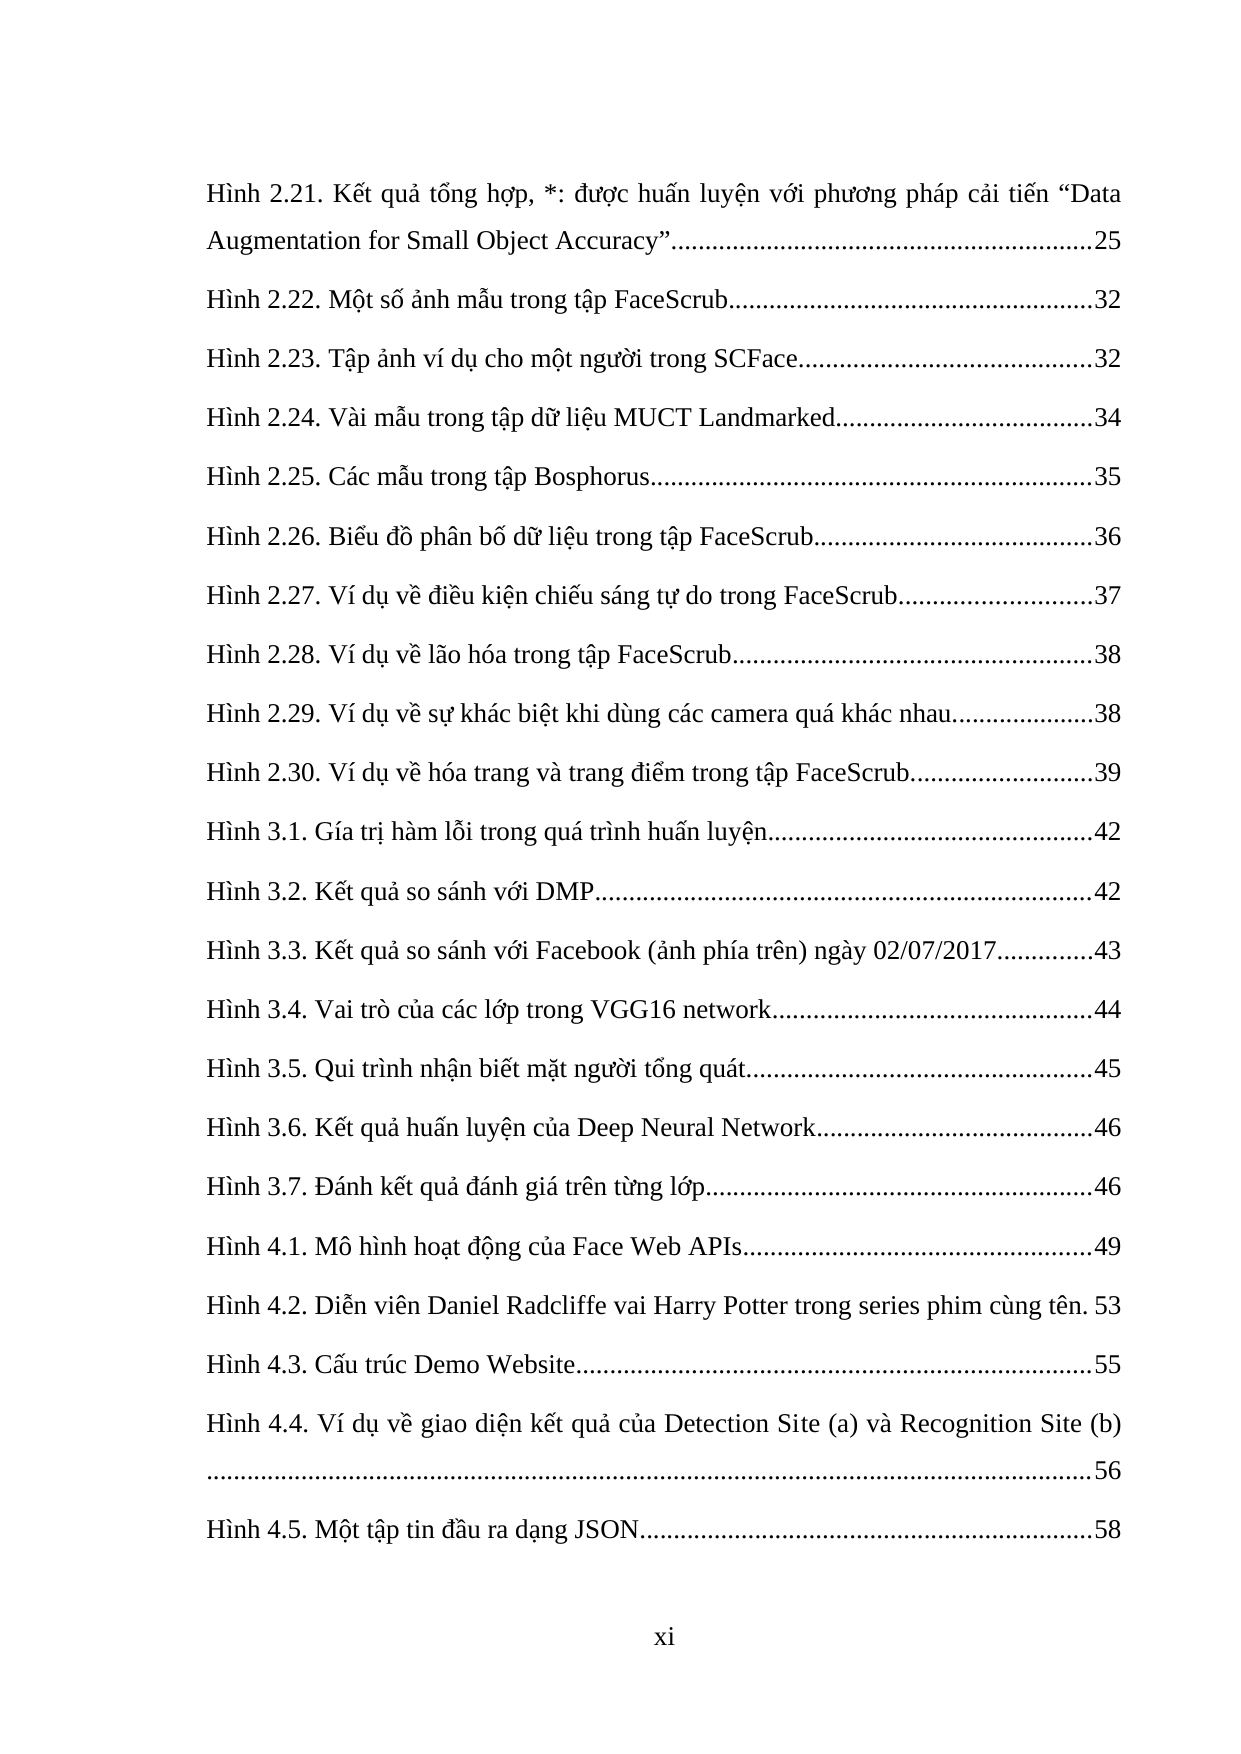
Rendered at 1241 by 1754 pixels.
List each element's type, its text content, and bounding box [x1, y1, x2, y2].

text Hình 4.2. Diễn viên Daniel Radcliffe vai Harry Potter trong series phim cùng tên. 53 [206, 1289, 1122, 1320]
text Hình 3.3. Kết quả so sánh với Facebook (ảnh phía trên) ngày 02/07/2017 43 [206, 934, 1122, 965]
text Hình 2.24. Vài mẫu trong tập dữ liệu MUCT Landmarked 34 [206, 401, 1122, 432]
text Hình 2.22. Một số ảnh mẫu trong tập FaceScrub 32 [206, 283, 1122, 314]
text Hình 2.23. Tập ảnh ví dụ cho một người trong SCFace 32 [206, 342, 1122, 373]
text Hình 2.30. Ví dụ về hóa trang và trang điểm trong tập FaceScrub. 39 [206, 756, 1122, 787]
text Hình 4.3. Cấu trúc Demo Website 55 [206, 1348, 1122, 1379]
text Hình 3.1. Gía trị hàm lỗi trong quá trình huấn luyện. 42 [206, 816, 1122, 847]
text Hình 2.29. Ví dụ về sự khác biệt khi dùng các camera quá khác nhau. 38 [206, 697, 1122, 728]
text Hình 4.1. Mô hình hoạt động của Face Web APIs 49 [206, 1230, 1122, 1261]
text Hình 3.7. Đánh kết quả đánh giá trên từng lớp 46 [206, 1171, 1122, 1202]
text Hình 3.4. Vai trò của các lớp trong VGG16 network 44 [206, 993, 1122, 1024]
text Hình 2.25. Các mẫu trong tập Bosphorus 35 [206, 461, 1122, 492]
text Hình 3.6. Kết quả huấn luyện của Deep Neural Network 46 [206, 1111, 1122, 1142]
text Hình 4.4. Ví dụ về giao diện kết quả của Detection Site (a) và Recognition Site (b) 56 [206, 1407, 1122, 1485]
text Hình 2.26. Biểu đồ phân bố dữ liệu trong tập FaceScrub 36 [206, 520, 1122, 551]
text Hình 3.2. Kết quả so sánh với DMP 42 [206, 875, 1122, 906]
text Hình 2.27. Ví dụ về điều kiện chiếu sáng tự do trong FaceScrub 37 [206, 579, 1122, 610]
text Hình 2.28. Ví dụ về lão hóa trong tập FaceScrub 38 [206, 638, 1122, 669]
text Hình 2.21. Kết quả tổng hợp, *: được huấn luyện với phương pháp cải tiến “Data Augmentation for Small Object Accuracy”. 25 [206, 177, 1122, 255]
text Hình 4.5. Một tập tin đầu ra dạng JSON. 58 [206, 1513, 1122, 1544]
text Hình 3.5. Qui trình nhận biết mặt người tổng quát. 45 [206, 1052, 1122, 1083]
